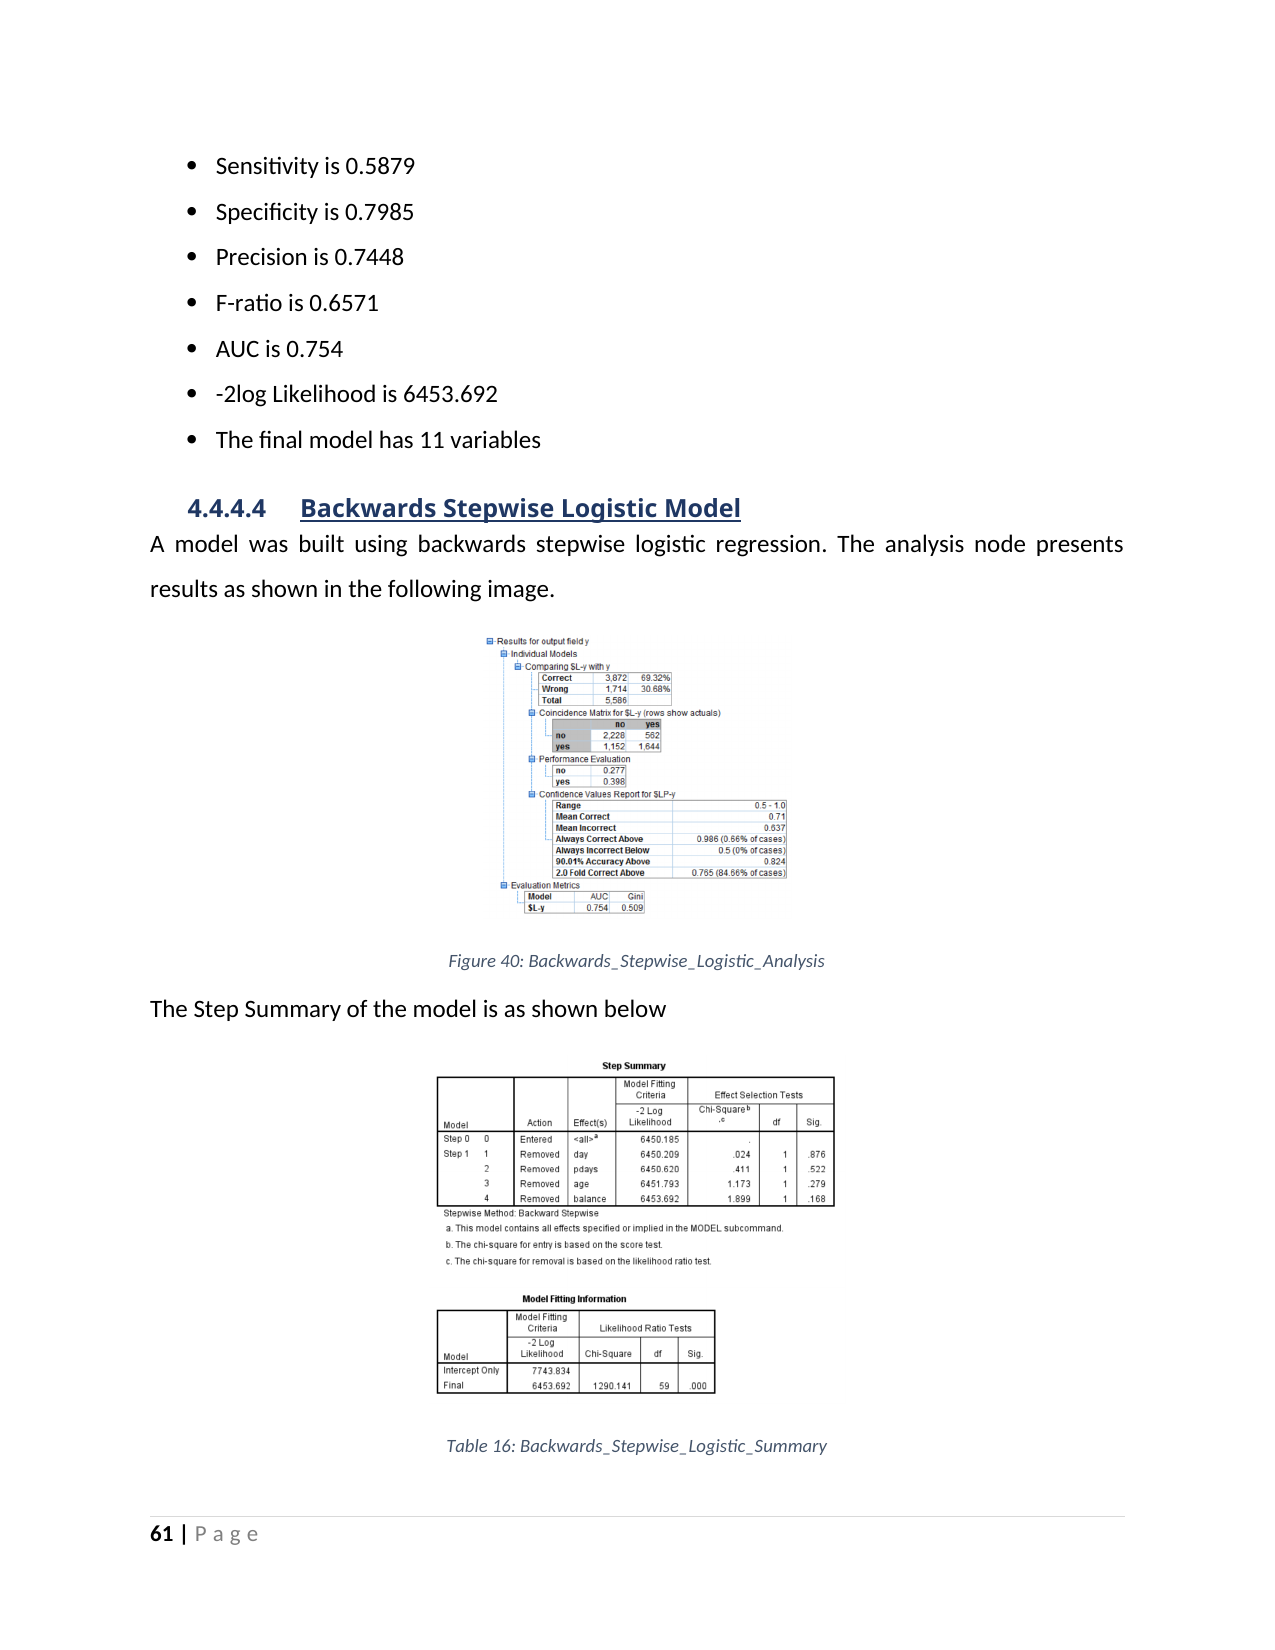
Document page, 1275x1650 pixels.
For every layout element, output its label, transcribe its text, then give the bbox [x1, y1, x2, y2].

text The Step Summary of the model is as shown below [150, 993, 1125, 1023]
picture [429, 1055, 846, 1404]
subtitle Backwards Stepwise Logistic Model [187, 491, 1125, 525]
picture [483, 635, 792, 919]
list Sensitivity is 0.5879 [187, 150, 1125, 181]
list AUC is 0.754 [187, 333, 1125, 363]
list -2log Likelihood is 6453.692 [187, 379, 1125, 409]
list F-ratio is 0.6571 [187, 287, 1125, 318]
list The final model has 11 variables [187, 424, 1125, 455]
list Precision is 0.7448 [187, 241, 1125, 272]
text A model was built using backwards stepwise logistic regression. The analysis node presents results as shown in the following image. [150, 528, 1125, 604]
list Specificity is 0.7985 [187, 196, 1125, 226]
